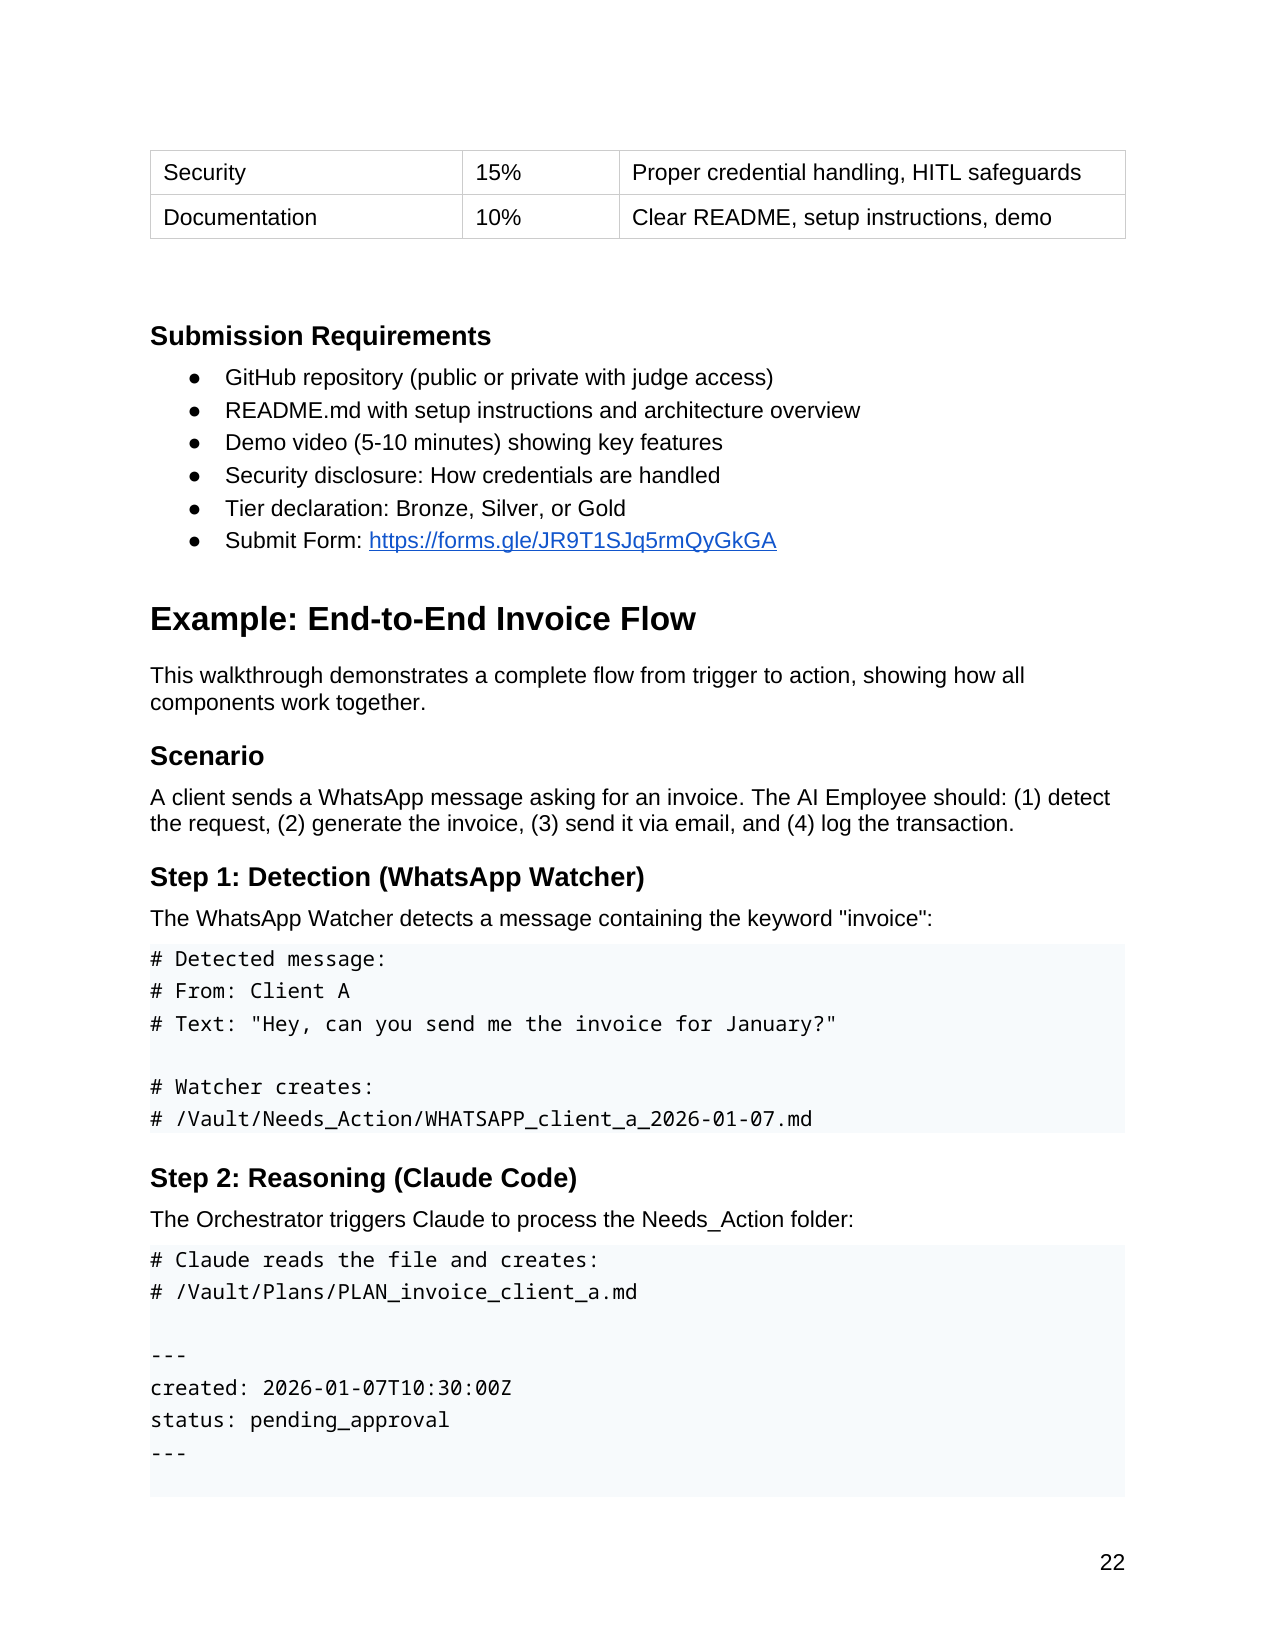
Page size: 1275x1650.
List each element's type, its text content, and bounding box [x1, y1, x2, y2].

list README.md with setup instructions and architecture overview [187, 397, 1125, 423]
list GitHub repository (public or private with judge access) [187, 364, 1125, 391]
text status: pending_approval [150, 1405, 1125, 1434]
subtitle Step 1: Detection (WhatsApp Watcher) [150, 861, 1125, 892]
text # Claude reads the file and creates: [150, 1245, 1125, 1273]
text # From: Client A [150, 976, 1125, 1005]
table_cell Clear README, setup instructions, demo [620, 195, 1125, 238]
text A client sends a WhatsApp message asking for an invoice. The AI Employee should: (1) detect the request, (2) generate the invoice, (3) send it via email, and (4) log the transaction. [150, 783, 1125, 836]
table_cell Documentation [151, 195, 462, 238]
list Security disclosure: How credentials are handled [187, 462, 1125, 488]
text # /Vault/Plans/PLAN_invoice_client_a.md [150, 1277, 1125, 1306]
list Submit Form: https://forms.gle/JR9T1SJq5rmQyGkGA [187, 527, 1125, 553]
subtitle Example: End-to-End Invoice Flow [150, 599, 1125, 637]
text # Text: "Hey, can you send me the invoice for January?" [150, 1009, 1125, 1037]
table_cell 10% [463, 195, 619, 238]
subtitle Scenario [150, 740, 1125, 771]
table_cell Security [151, 151, 462, 194]
text --- [150, 1340, 1125, 1368]
text This walkthrough demonstrates a complete flow from trigger to action, showing how all components work together. [150, 662, 1125, 715]
subtitle Submission Requirements [150, 320, 1125, 352]
table_cell Proper credential handling, HITL safeguards [620, 151, 1125, 194]
list Tier declaration: Bronze, Silver, or Gold [187, 494, 1125, 521]
text # Detected message: [150, 944, 1125, 972]
text # Watcher creates: [150, 1072, 1125, 1100]
text created: 2026-01-07T10:30:00Z [150, 1373, 1125, 1401]
text The Orchestrator triggers Claude to process the Needs_Action folder: [150, 1206, 1125, 1232]
text --- [150, 1438, 1125, 1466]
text The WhatsApp Watcher detects a message containing the keyword "invoice": [150, 905, 1125, 931]
list Demo video (5-10 minutes) showing key features [187, 429, 1125, 456]
subtitle Step 2: Reasoning (Claude Code) [150, 1162, 1125, 1193]
table_cell 15% [463, 151, 619, 194]
text # /Vault/Needs_Action/WHATSAPP_client_a_2026-01-07.md [150, 1104, 1125, 1133]
